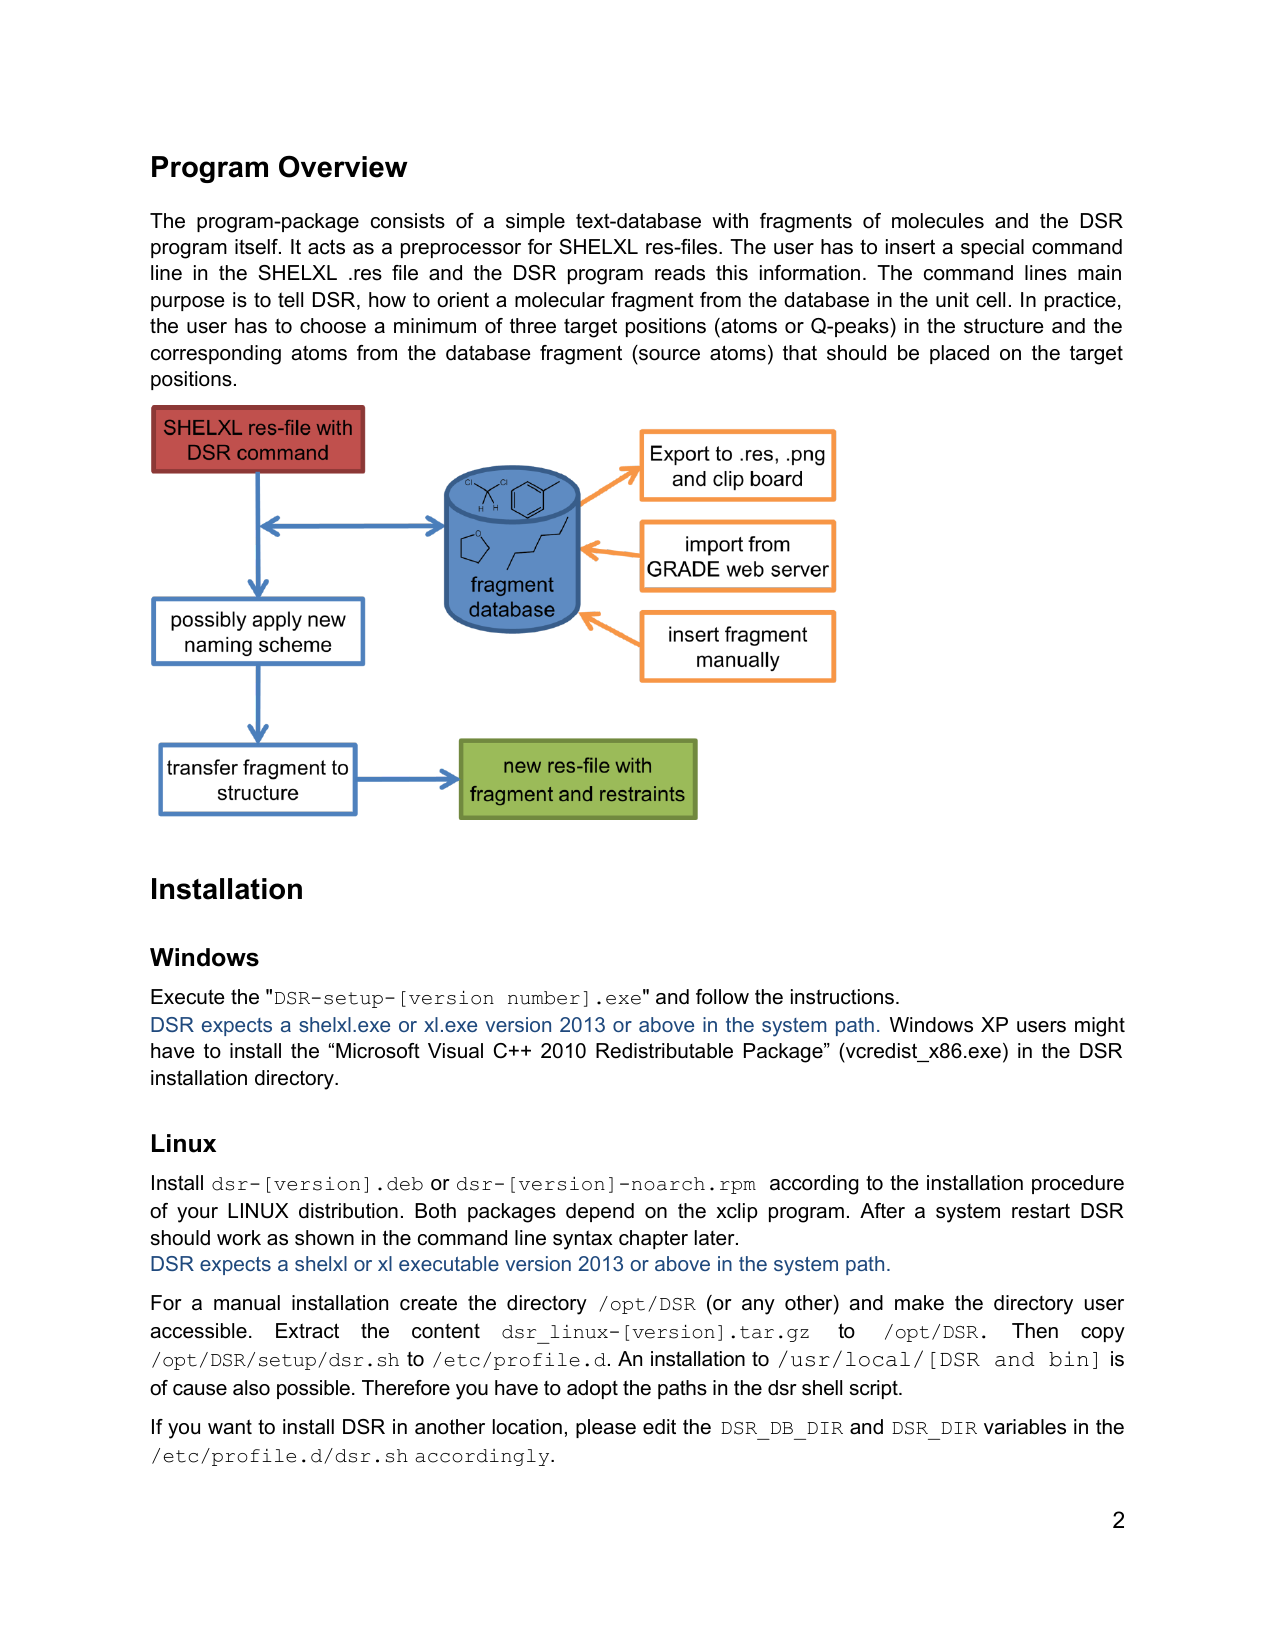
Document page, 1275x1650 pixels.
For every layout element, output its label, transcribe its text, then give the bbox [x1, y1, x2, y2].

text Execute the "DSR-setup-[version number].exe" and follow the instructions. DSR expects a shelxl.exe or xl.exe version 2013 or above in the system path. Windows XP users might have to install the “Microsoft Visual C++ 2010 Redistributable Package” (vcredist_x86.exe) in the DSR installation directory. [150, 985, 1125, 1089]
text Program Overview [150, 150, 1125, 183]
text Install dsr-[version].deb or dsr-[version]-noarch.rpm according to the installation procedure of your LINUX distribution. Both packages depend on the xclip program. After a system restart DSR should work as shown in the command line syntax chapter later. DSR expects a shelxl or xl executable version 2013 or above in the system path. [150, 1171, 1125, 1276]
text For a manual installation create the directory /opt/DSR (or any other) and make the directory user accessible. Extract the content dsr_linux-[version].tar.gz to /opt/DSR. Then copy /opt/DSR/setup/dsr.sh to /etc/profile.d. An installation to /usr/local/[DSR and bin] is of cause also possible. Therefore you have to adopt the paths in the dsr shell script. [150, 1291, 1125, 1400]
text Installation [150, 872, 1125, 906]
text Linux [150, 1129, 1125, 1158]
text If you want to install DSR in another location, please edit the DSR_DB_DIR and DSR_DIR variables in the /etc/profile.d/dsr.sh accordingly. [150, 1415, 1125, 1469]
picture [150, 405, 840, 820]
text The program-package consists of a simple text-database with fragments of molecules and the DSR program itself. It acts as a preprocessor for SHELXL res-files. The user has to insert a special command line in the SHELXL .res file and the DSR program reads this information. The command lines main purpose is to tell DSR, how to orient a molecular fragment from the database in the unit cell. In practice, the user has to choose a minimum of three target positions (atoms or Q-peaks) in the structure and the corresponding atoms from the database fragment (source atoms) that should be placed on the target positions. [150, 208, 1125, 391]
text Windows [150, 943, 1125, 972]
